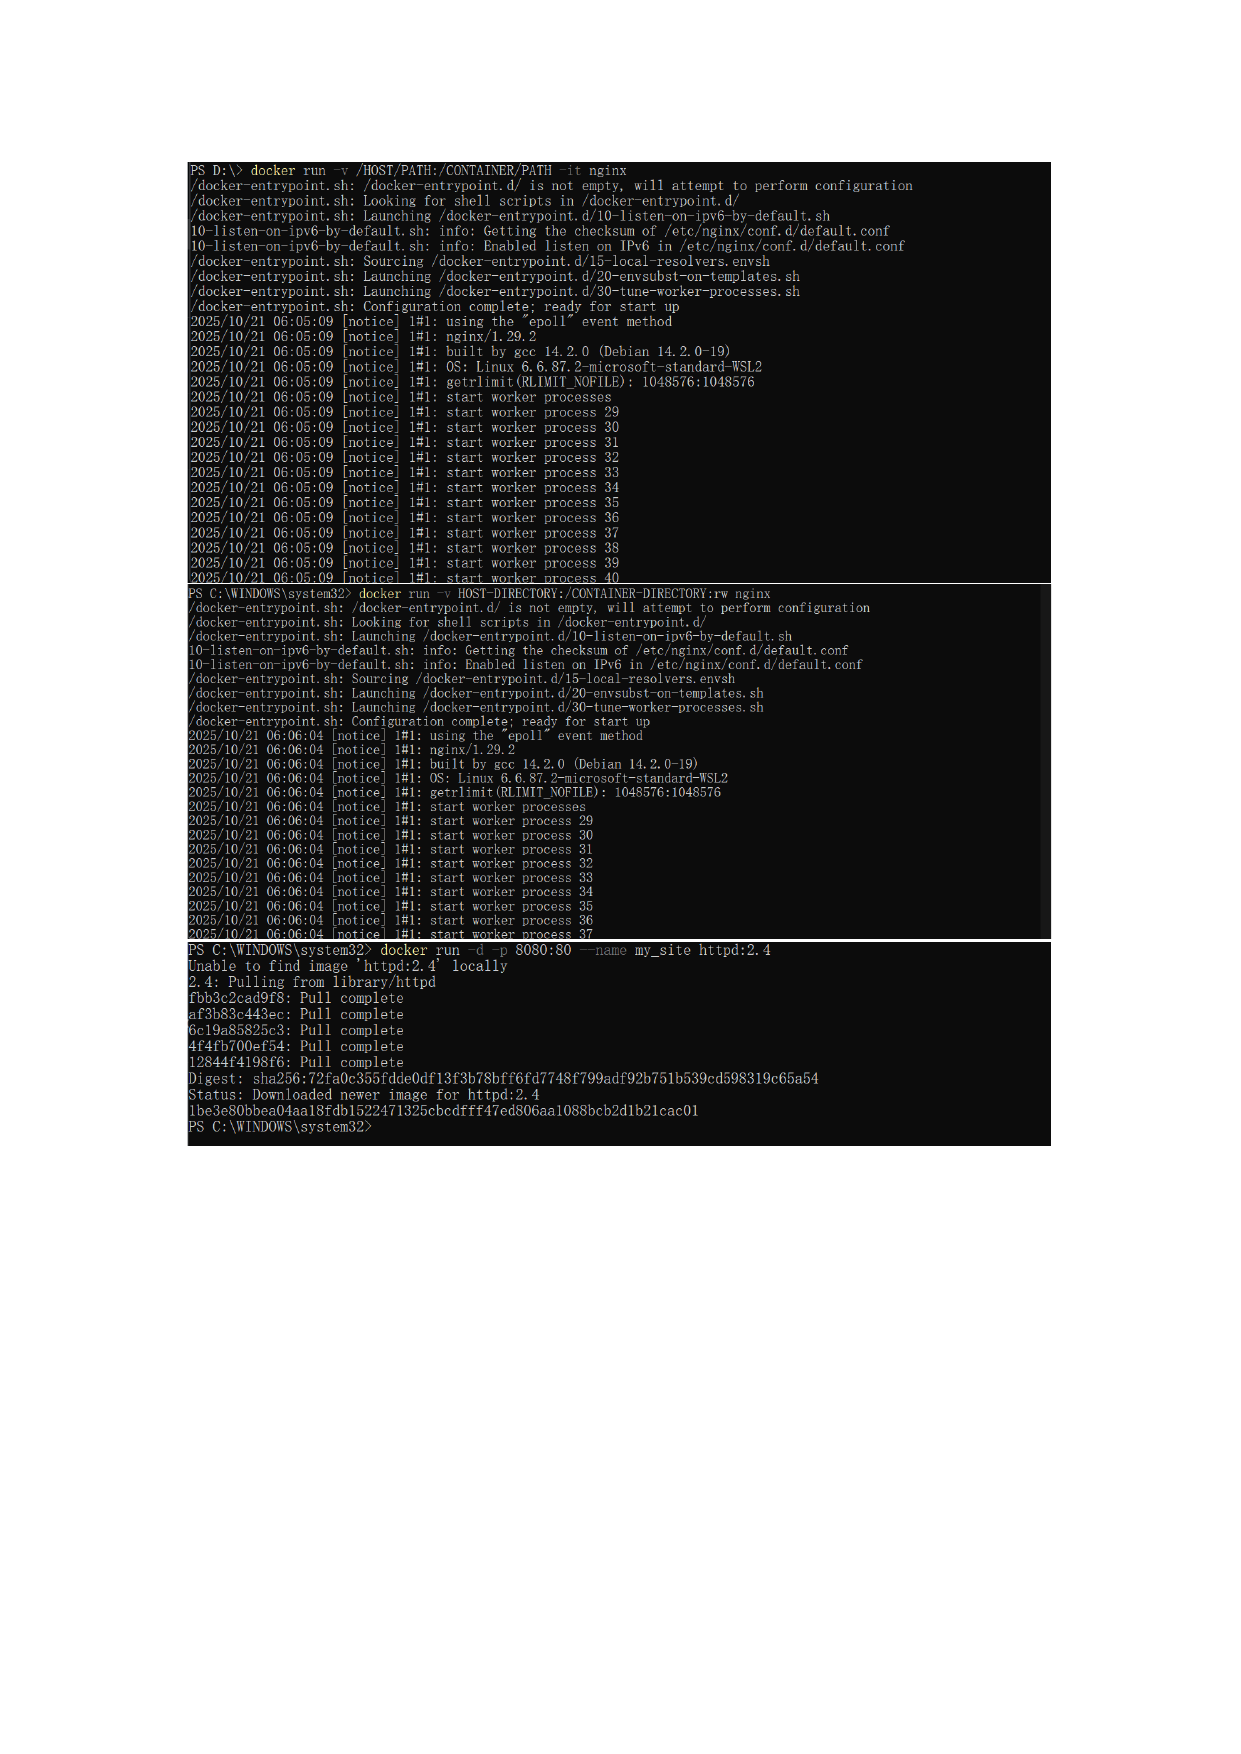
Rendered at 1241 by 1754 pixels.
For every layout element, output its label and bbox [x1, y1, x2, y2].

picture [187, 162, 1051, 583]
picture [187, 942, 1051, 1146]
picture [187, 584, 1052, 939]
